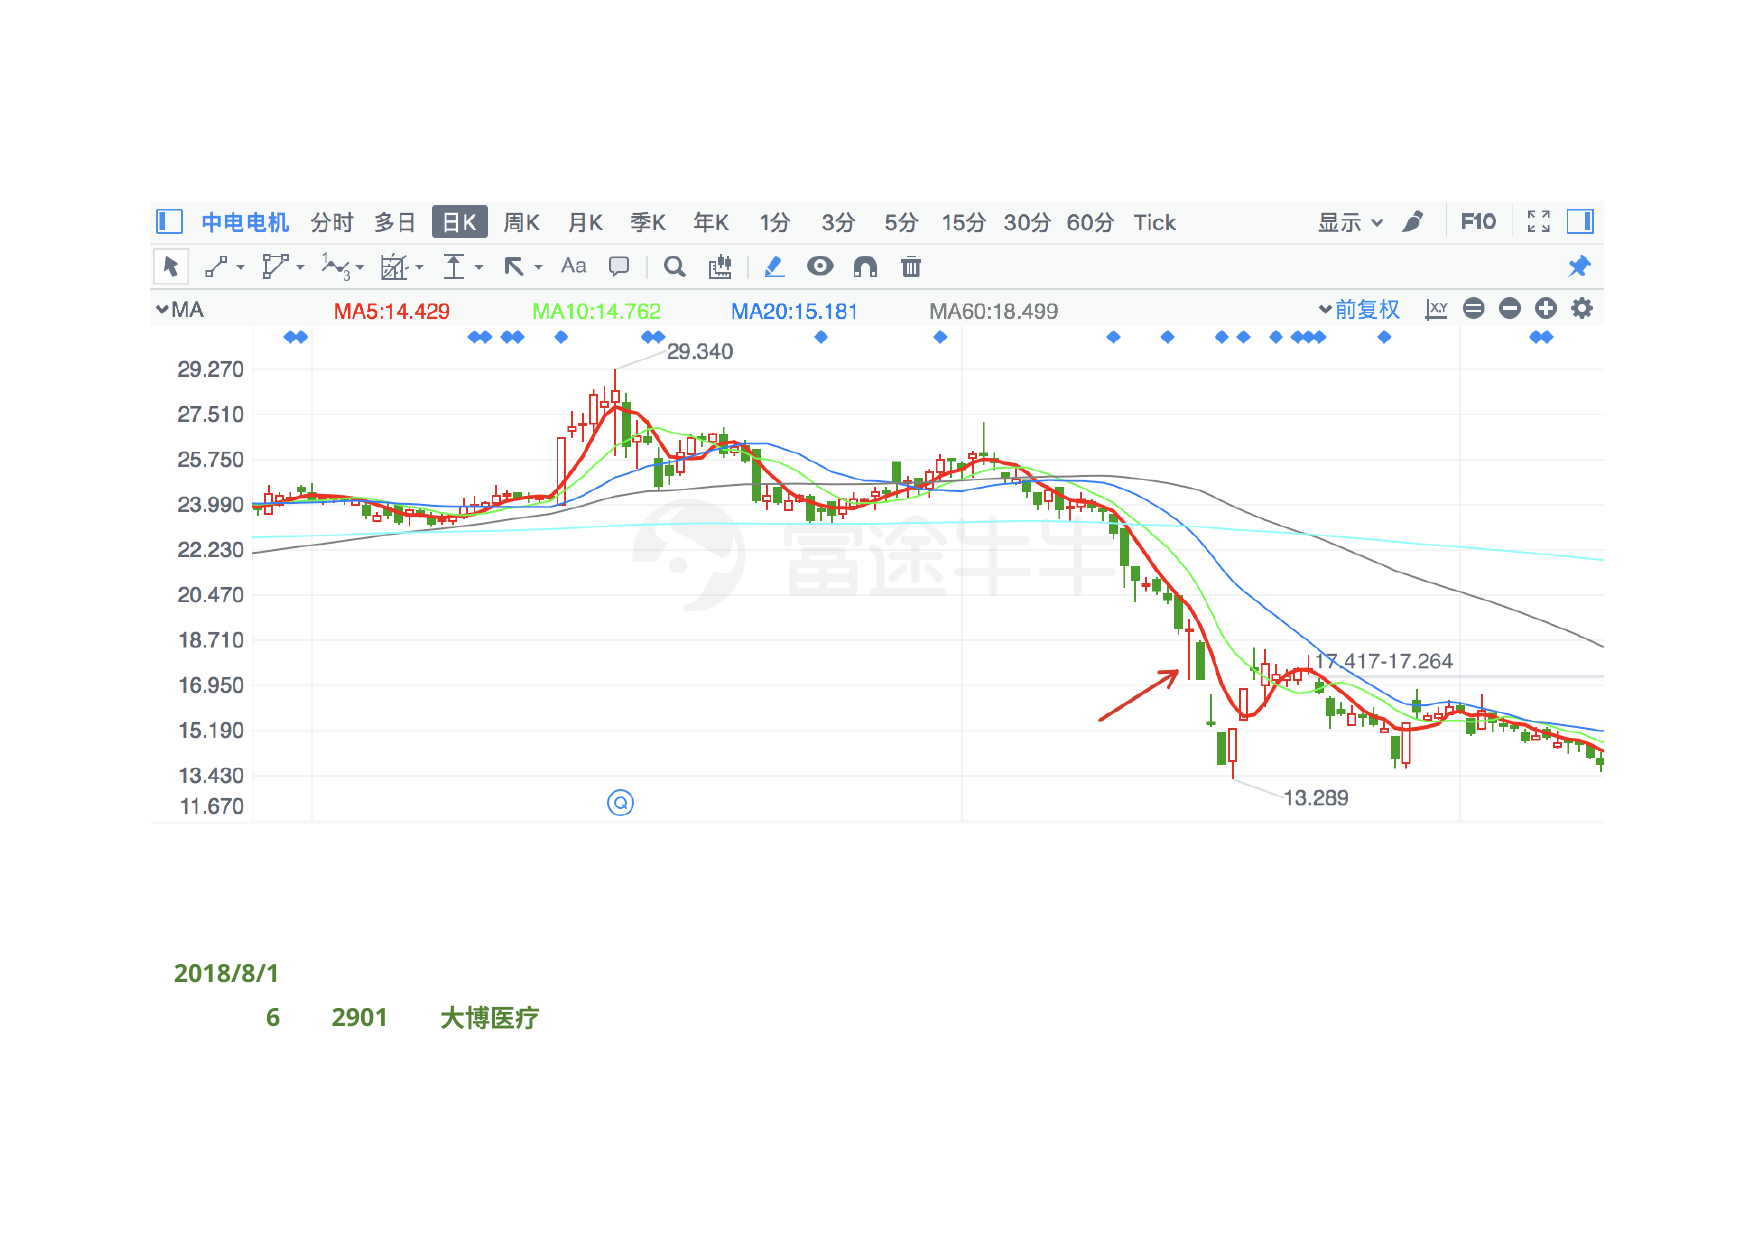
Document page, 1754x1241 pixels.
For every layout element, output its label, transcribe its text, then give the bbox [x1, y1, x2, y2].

table_header 2018/8/16 [150, 951, 291, 1039]
picture [150, 201, 1605, 824]
table_header 大博医疗 [429, 951, 564, 1039]
table_header 2901 [291, 951, 429, 1039]
